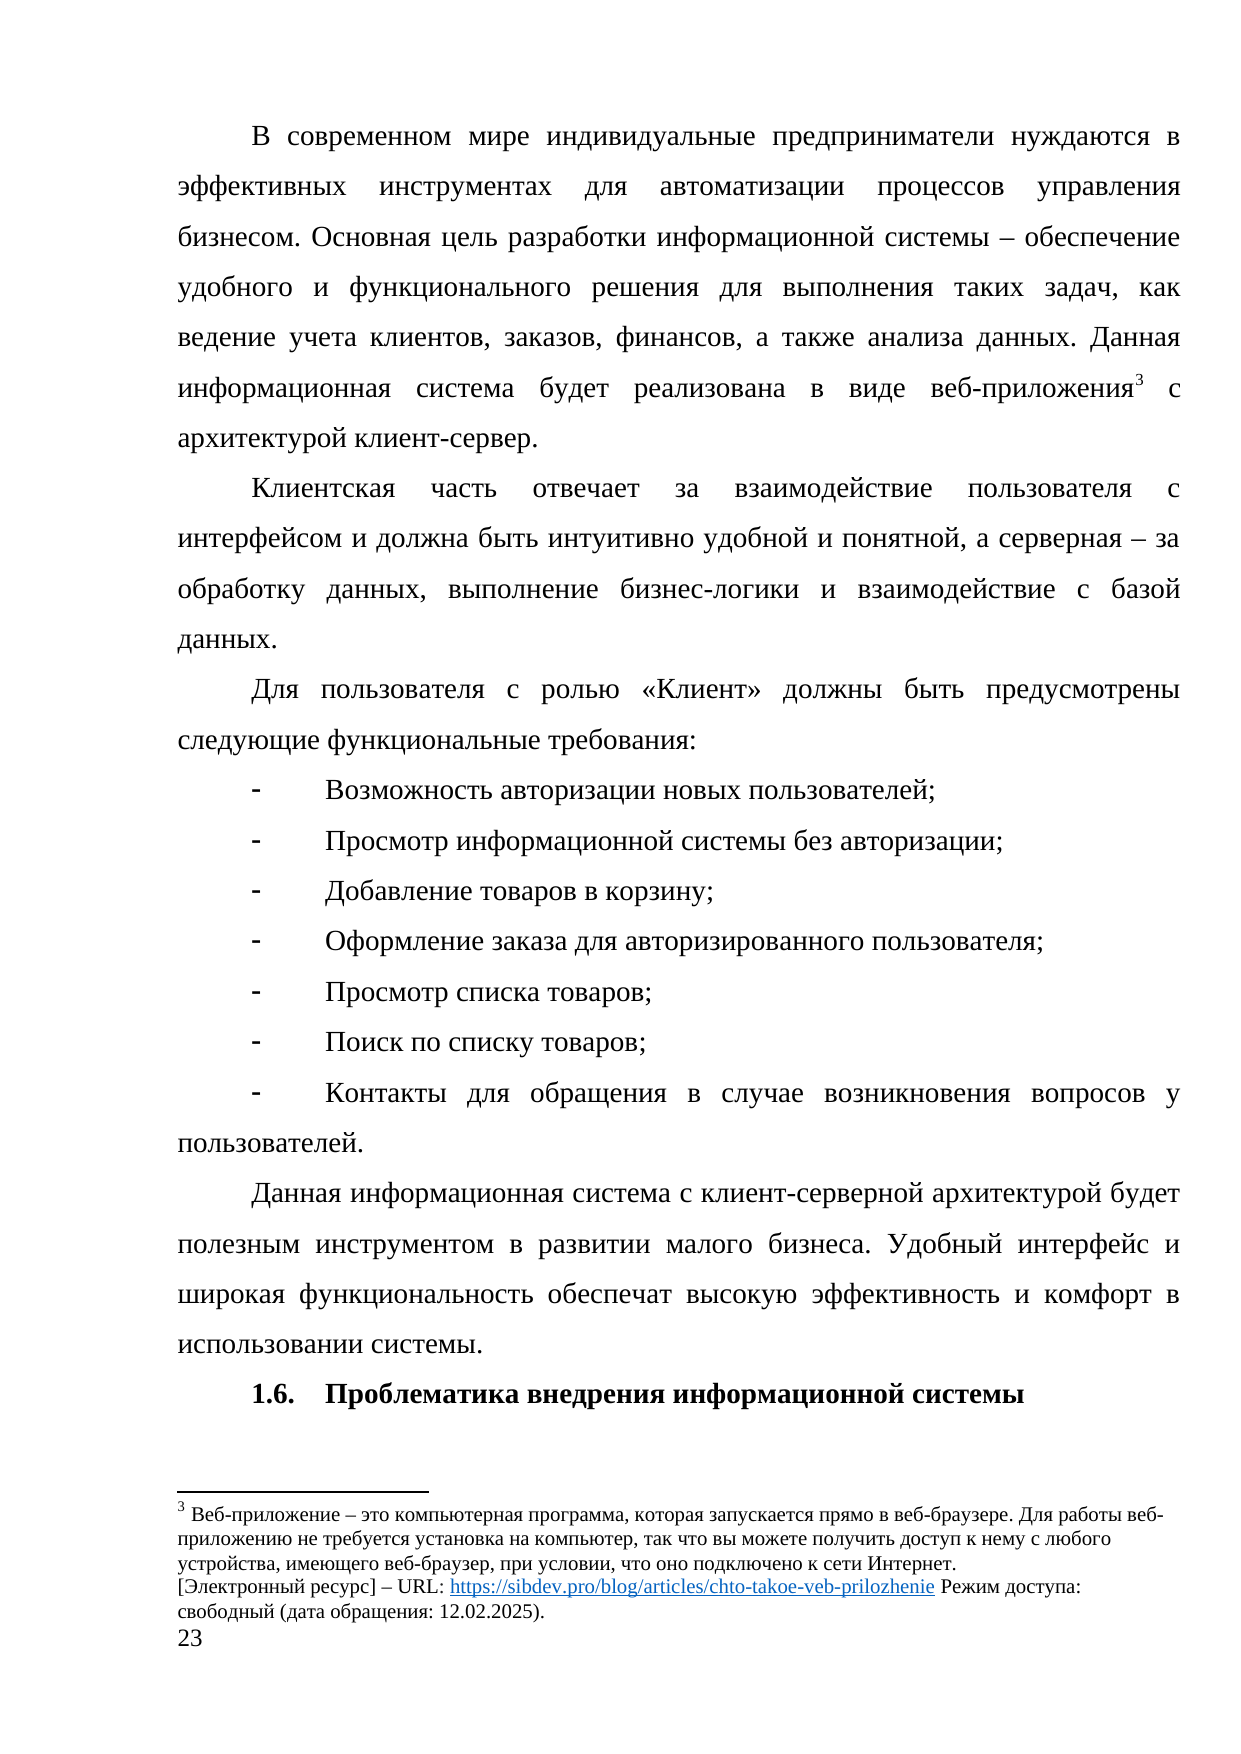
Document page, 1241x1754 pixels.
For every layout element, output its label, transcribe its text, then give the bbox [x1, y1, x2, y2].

text Для пользователя с ролью «Клиент» должны быть предусмотрены следующие функциональные требования: [177, 672, 1181, 755]
subtitle Проблематика внедрения информационной системы [177, 1377, 1181, 1410]
text Данная информационная система с клиент-серверной архитектурой будет полезным инструментом в развитии малого бизнеса. Удобный интерфейс и широкая функциональность обеспечат высокую эффективность и комфорт в использовании системы. [177, 1175, 1181, 1360]
list Поиск по списку товаров; [177, 1024, 1181, 1058]
list Просмотр списка товаров; [177, 974, 1181, 1007]
list Возможность авторизации новых пользователей; [177, 772, 1181, 806]
list Оформление заказа для авторизированного пользователя; [177, 923, 1181, 957]
list Добавление товаров в корзину; [177, 873, 1181, 907]
list Просмотр информационной системы без авторизации; [177, 823, 1181, 856]
text Клиентская часть отвечает за взаимодействие пользователя с интерфейсом и должна быть интуитивно удобной и понятной, а серверная – за обработку данных, выполнение бизнес-логики и взаимодействие с базой данных. [177, 470, 1181, 655]
text В современном мире индивидуальные предприниматели нуждаются в эффективных инструментах для автоматизации процессов управления бизнесом. Основная цель разработки информационной системы – обеспечение удобного и функционального решения для выполнения таких задач, как ведение учета клиентов, заказов, финансов, а также анализа данных. Данная информационная система будет реализована в виде веб-приложения с архитектурой клиент-сервер. [177, 118, 1181, 453]
list Контакты для обращения в случае возникновения вопросов у пользователей. [177, 1075, 1181, 1159]
